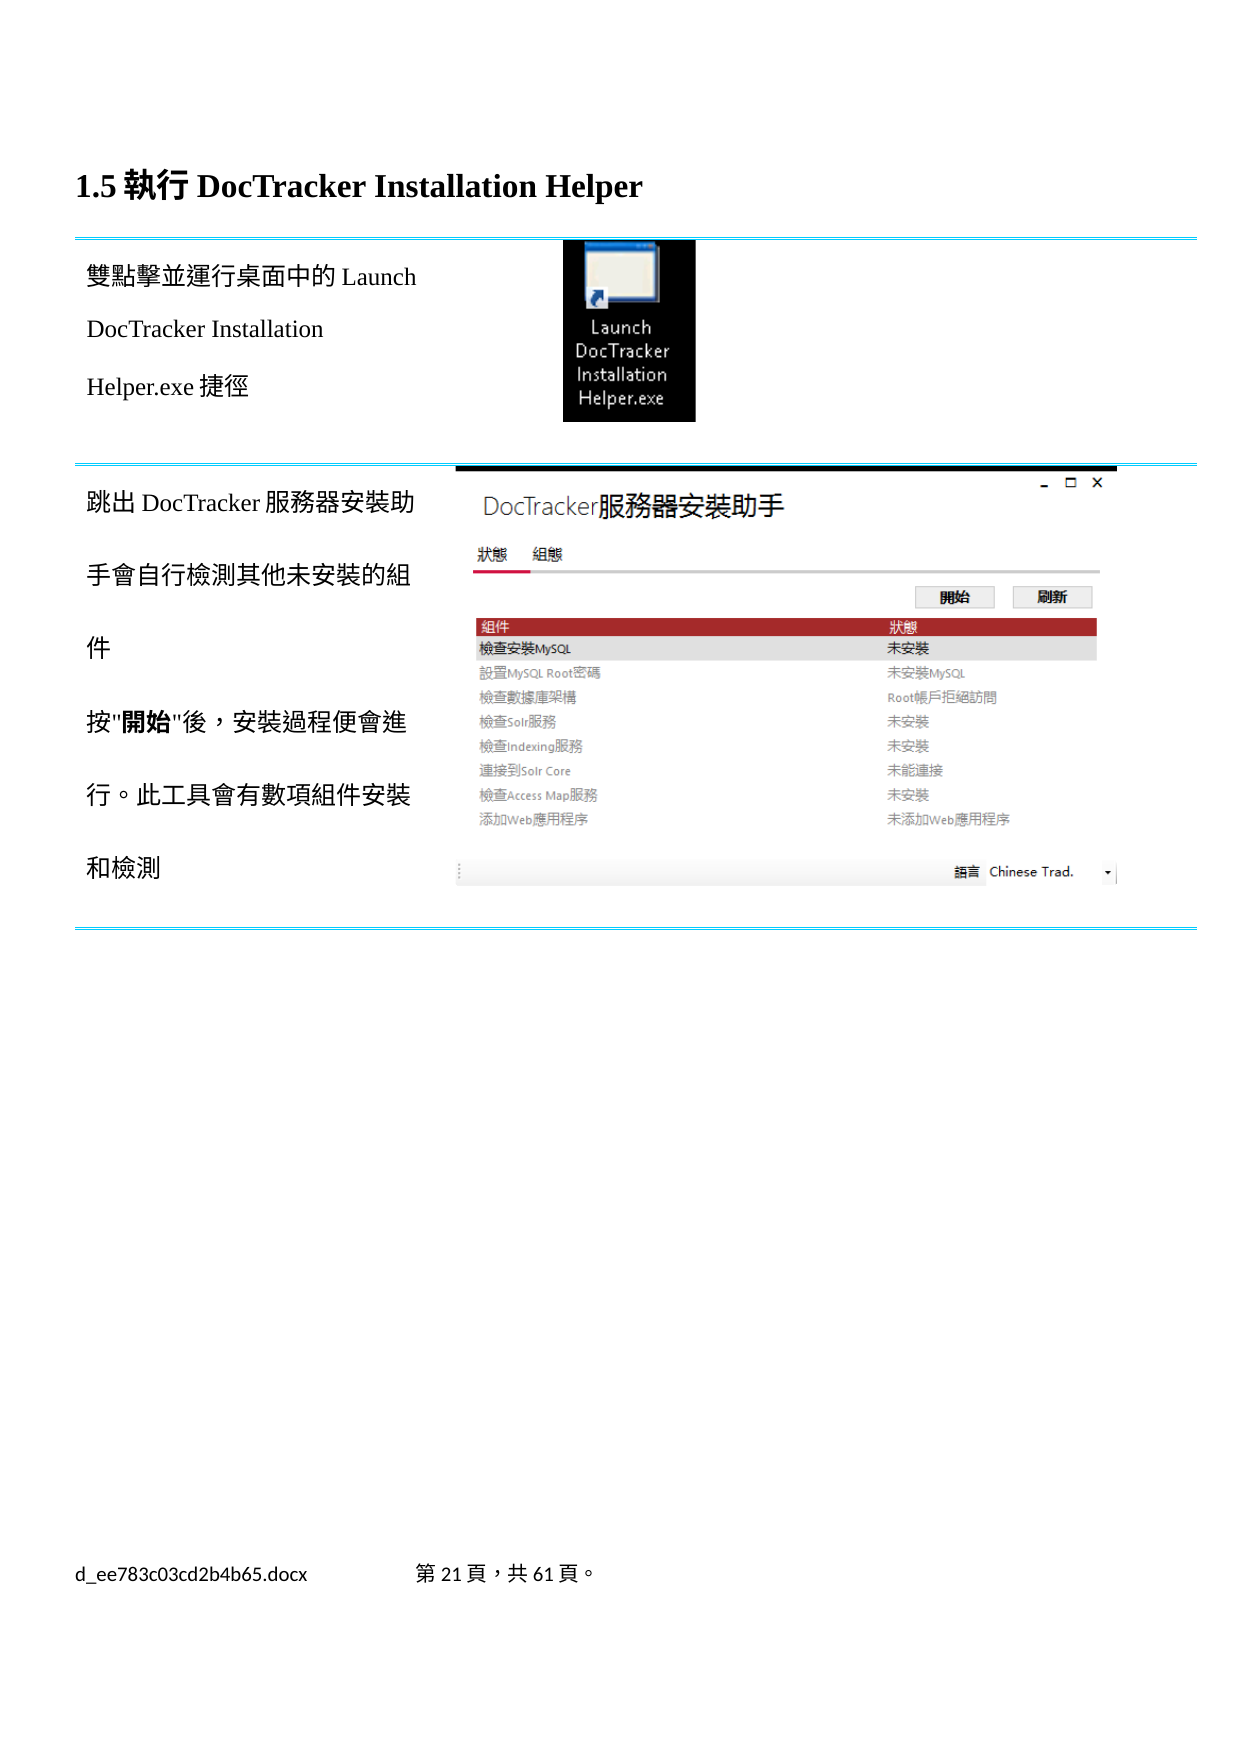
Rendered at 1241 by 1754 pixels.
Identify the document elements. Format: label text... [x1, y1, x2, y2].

picture [455, 467, 1117, 886]
table_header 雙點擊並運行桌面中的Launch DocTracker Installation Helper.exe捷徑 [75, 240, 444, 463]
table_cell [444, 466, 1197, 927]
picture [563, 241, 696, 422]
text 1.5執行DocTracker Installation Helper [75, 149, 1165, 217]
table_header [444, 240, 1197, 463]
table_cell 跳出DocTracker服務器安裝助手會自行檢測其他未安裝的組件 按"開始"後，安裝過程便會進行。此工具會有數項組件安裝和檢測 [75, 466, 444, 927]
